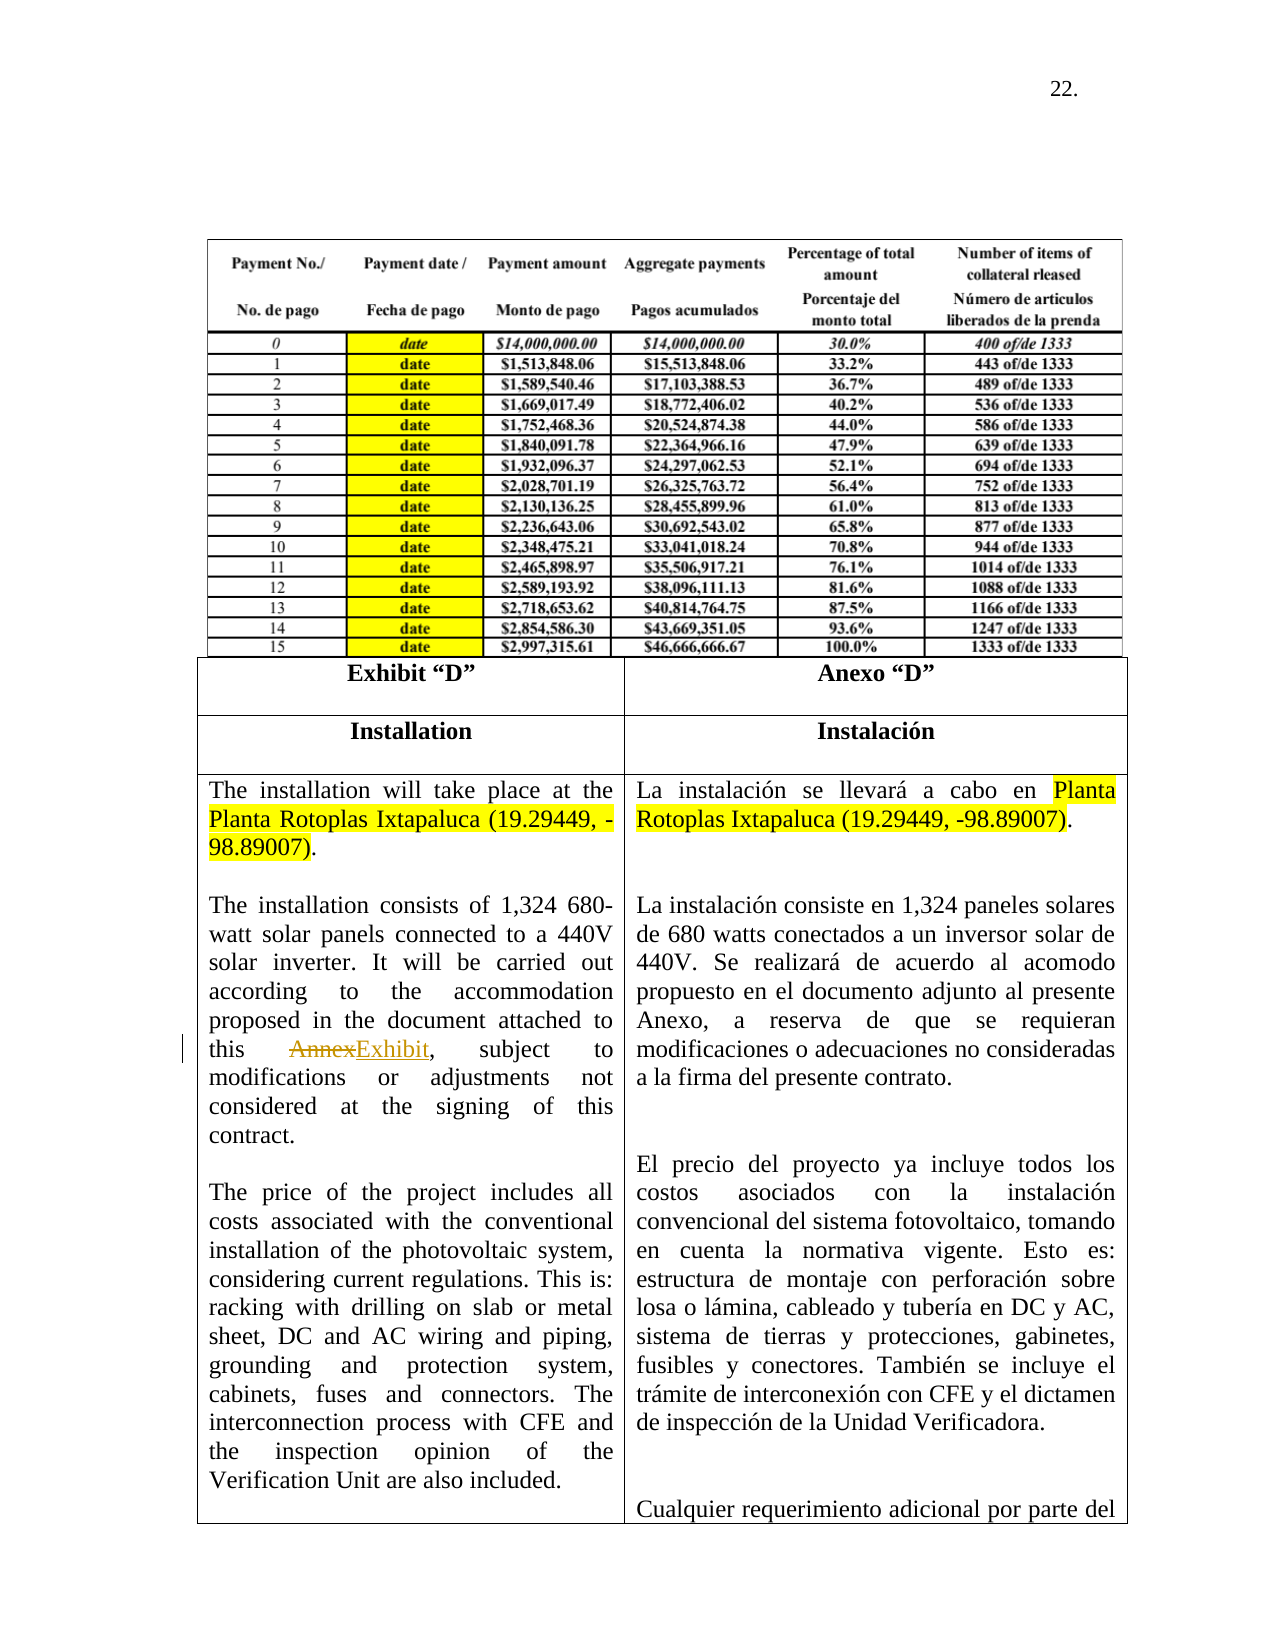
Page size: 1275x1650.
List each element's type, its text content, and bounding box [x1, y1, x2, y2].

table_cell Instalación [625, 716, 1127, 774]
table_header Exhibit “D” [198, 658, 624, 715]
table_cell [625, 775, 1127, 1522]
table_cell Installation [198, 716, 624, 774]
table_header Anexo “D” [625, 658, 1127, 715]
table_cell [198, 775, 624, 1522]
